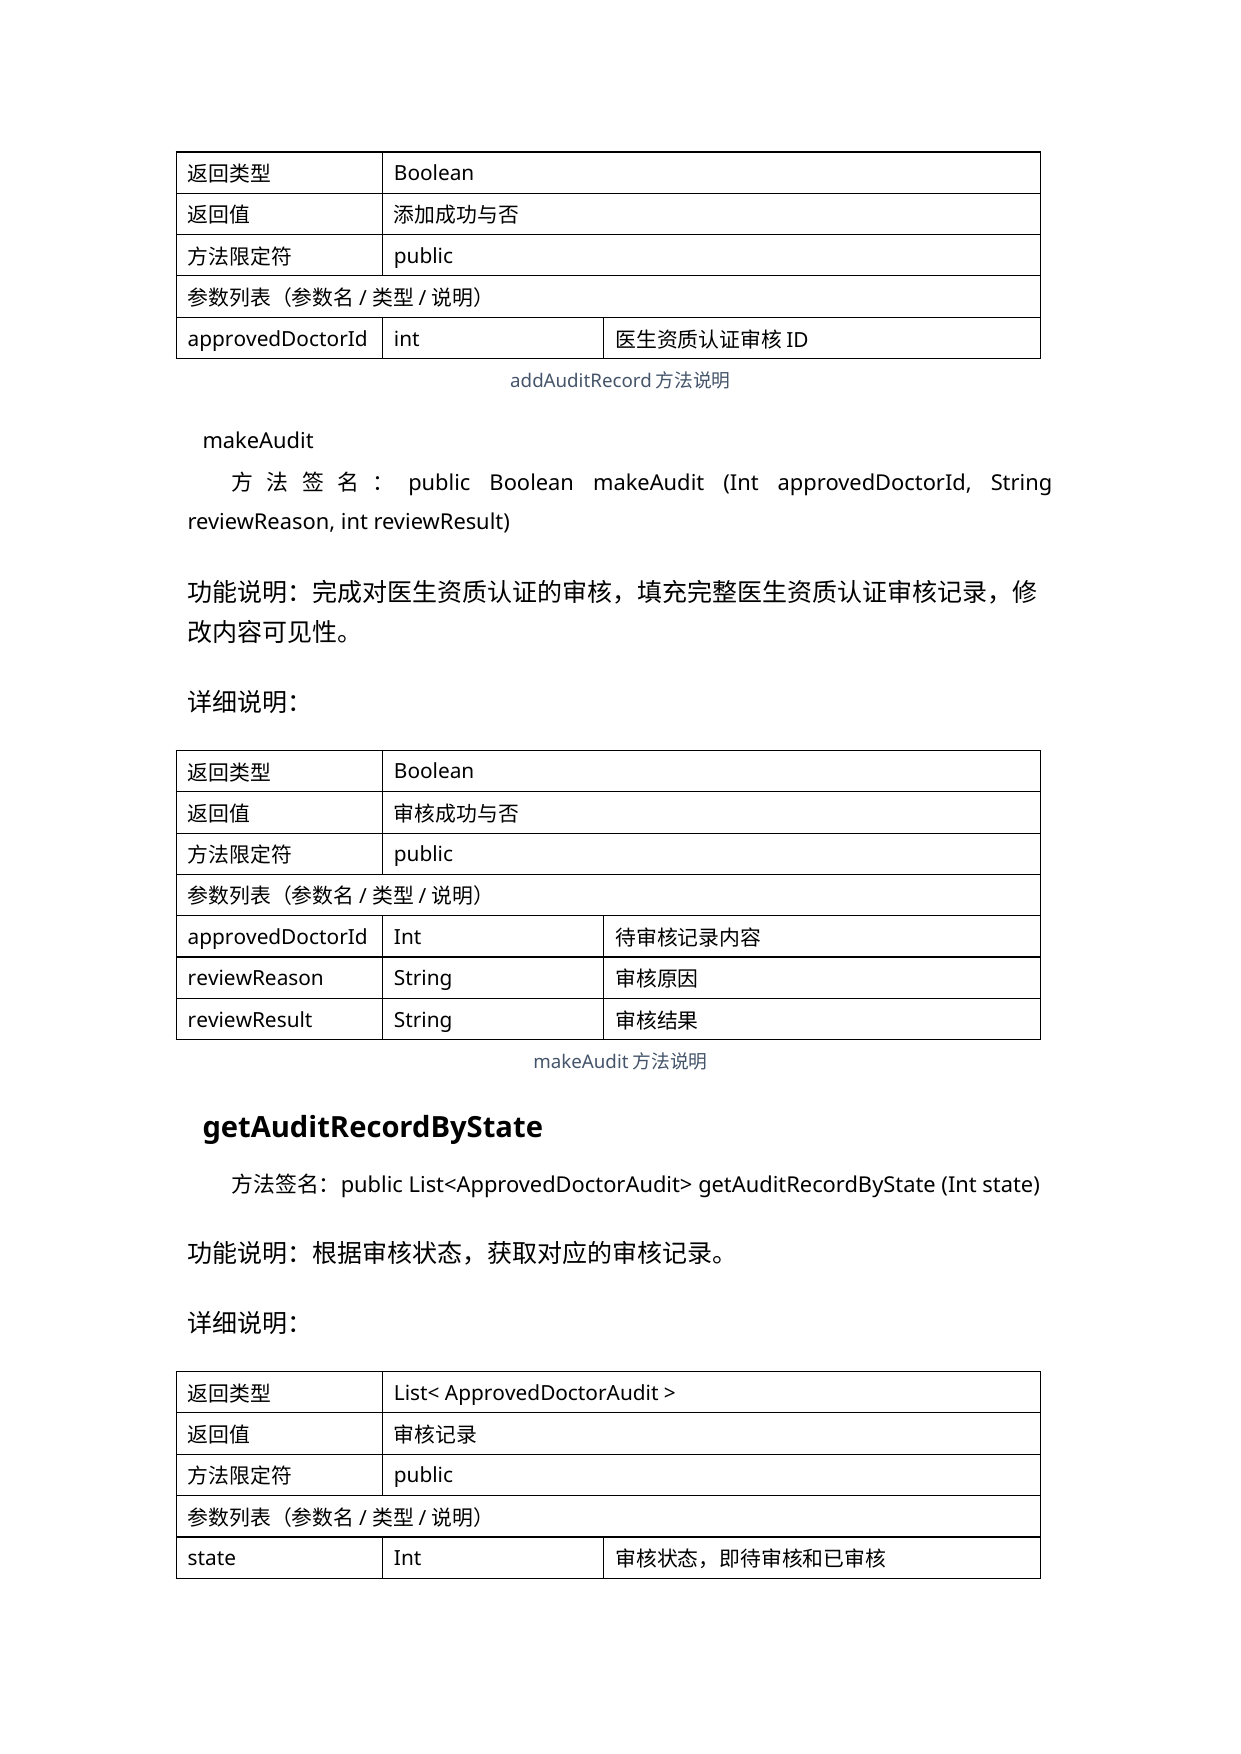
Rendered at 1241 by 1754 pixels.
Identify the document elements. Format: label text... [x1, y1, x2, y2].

table_cell 审核记录 [383, 1413, 1040, 1454]
subtitle getAuditRecordByState [202, 1106, 1053, 1146]
table_cell String [383, 999, 603, 1039]
table_cell 审核结果 [604, 999, 1040, 1039]
table_cell 审核原因 [604, 958, 1040, 998]
table_cell 方法限定符 [177, 1455, 382, 1495]
text 方法签名：public Boolean makeAudit (Int approvedDoctorId, String reviewReason, int reviewResult) [187, 461, 1053, 541]
table_header List< ApprovedDoctorAudit > [383, 1372, 1040, 1412]
text 功能说明：根据审核状态，获取对应的审核记录。 [187, 1232, 1053, 1272]
table_cell reviewResult [177, 999, 382, 1039]
table_cell public [383, 235, 1040, 275]
table_cell 添加成功与否 [383, 194, 1040, 234]
table_header 返回类型 [177, 153, 382, 193]
table_cell approvedDoctorId [177, 916, 382, 956]
table_cell 参数列表（参数名 / 类型 / 说明） [177, 875, 1040, 915]
table_cell 方法限定符 [177, 834, 382, 874]
text 功能说明：完成对医生资质认证的审核，填充完整医生资质认证审核记录，修改内容可见性。 [187, 570, 1053, 651]
table_header Boolean [383, 751, 1040, 791]
table_header 返回类型 [177, 751, 382, 791]
table_cell state [177, 1538, 382, 1578]
table_cell Int [383, 1538, 603, 1578]
table_header Boolean [383, 153, 1040, 193]
text 详细说明： [187, 680, 1053, 721]
table_cell 返回值 [177, 194, 382, 234]
table_cell String [383, 958, 603, 998]
table_cell 医生资质认证审核ID [604, 318, 1040, 358]
table_cell 返回值 [177, 792, 382, 832]
table_cell Int [383, 916, 603, 956]
text 详细说明： [187, 1301, 1053, 1342]
table_cell 返回值 [177, 1413, 382, 1454]
text makeAudit方法说明 [187, 1040, 1053, 1081]
text makeAudit [202, 420, 1053, 461]
table_header 返回类型 [177, 1372, 382, 1412]
table_cell 参数列表（参数名 / 类型 / 说明） [177, 1496, 1040, 1536]
table_cell 参数列表（参数名 / 类型 / 说明） [177, 276, 1040, 317]
table_cell reviewReason [177, 958, 382, 998]
table_cell int [383, 318, 603, 358]
table_cell 方法限定符 [177, 235, 382, 275]
table_cell public [383, 834, 1040, 874]
text 方法签名：public List<ApprovedDoctorAudit> getAuditRecordByState (Int state) [187, 1162, 1053, 1203]
table_cell approvedDoctorId [177, 318, 382, 358]
table_cell 审核成功与否 [383, 792, 1040, 832]
text addAuditRecord方法说明 [187, 359, 1053, 399]
table_cell public [383, 1455, 1040, 1495]
table_cell 待审核记录内容 [604, 916, 1040, 956]
table_cell 审核状态，即待审核和已审核 [604, 1538, 1040, 1578]
